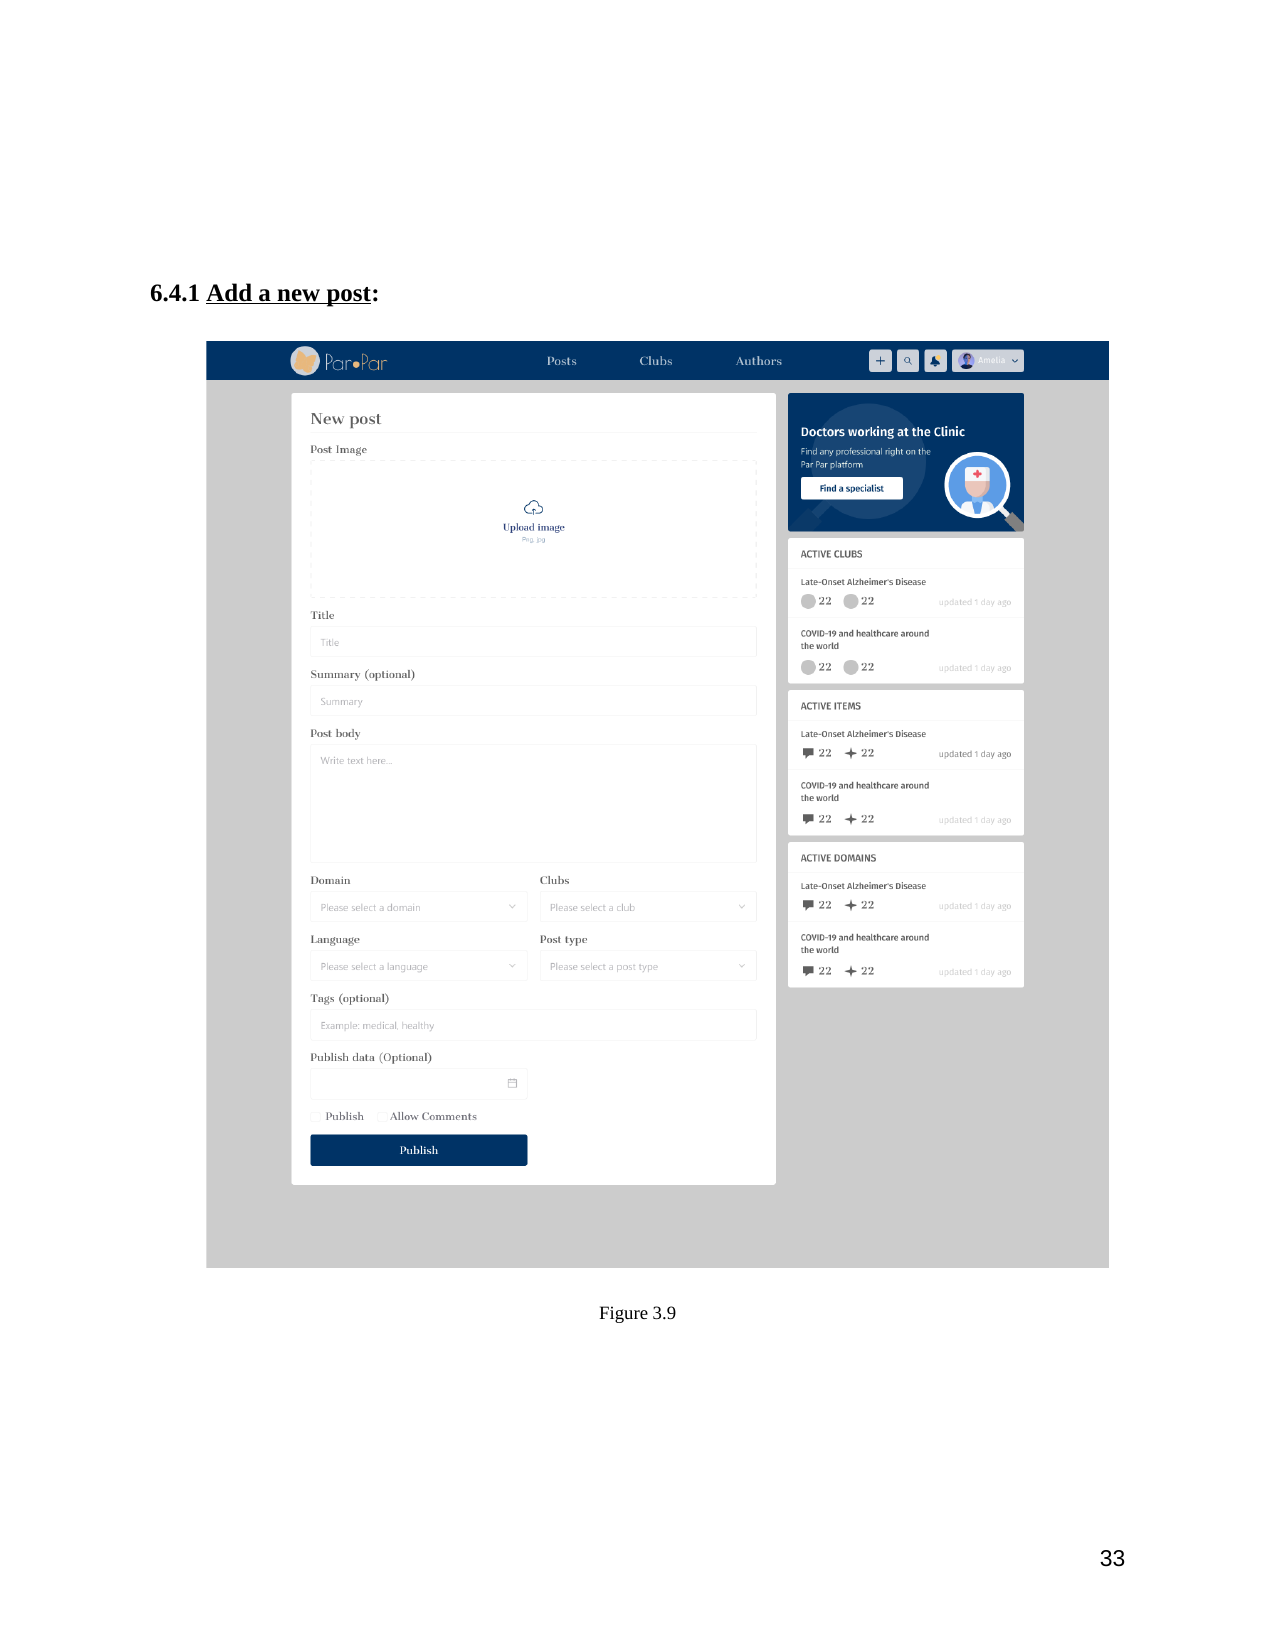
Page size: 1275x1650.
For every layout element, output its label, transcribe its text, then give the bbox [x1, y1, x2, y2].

picture [206, 341, 1109, 1268]
text Figure 3.9 [150, 1302, 1125, 1323]
text 6.4.1 Add a new post: [150, 278, 1125, 307]
